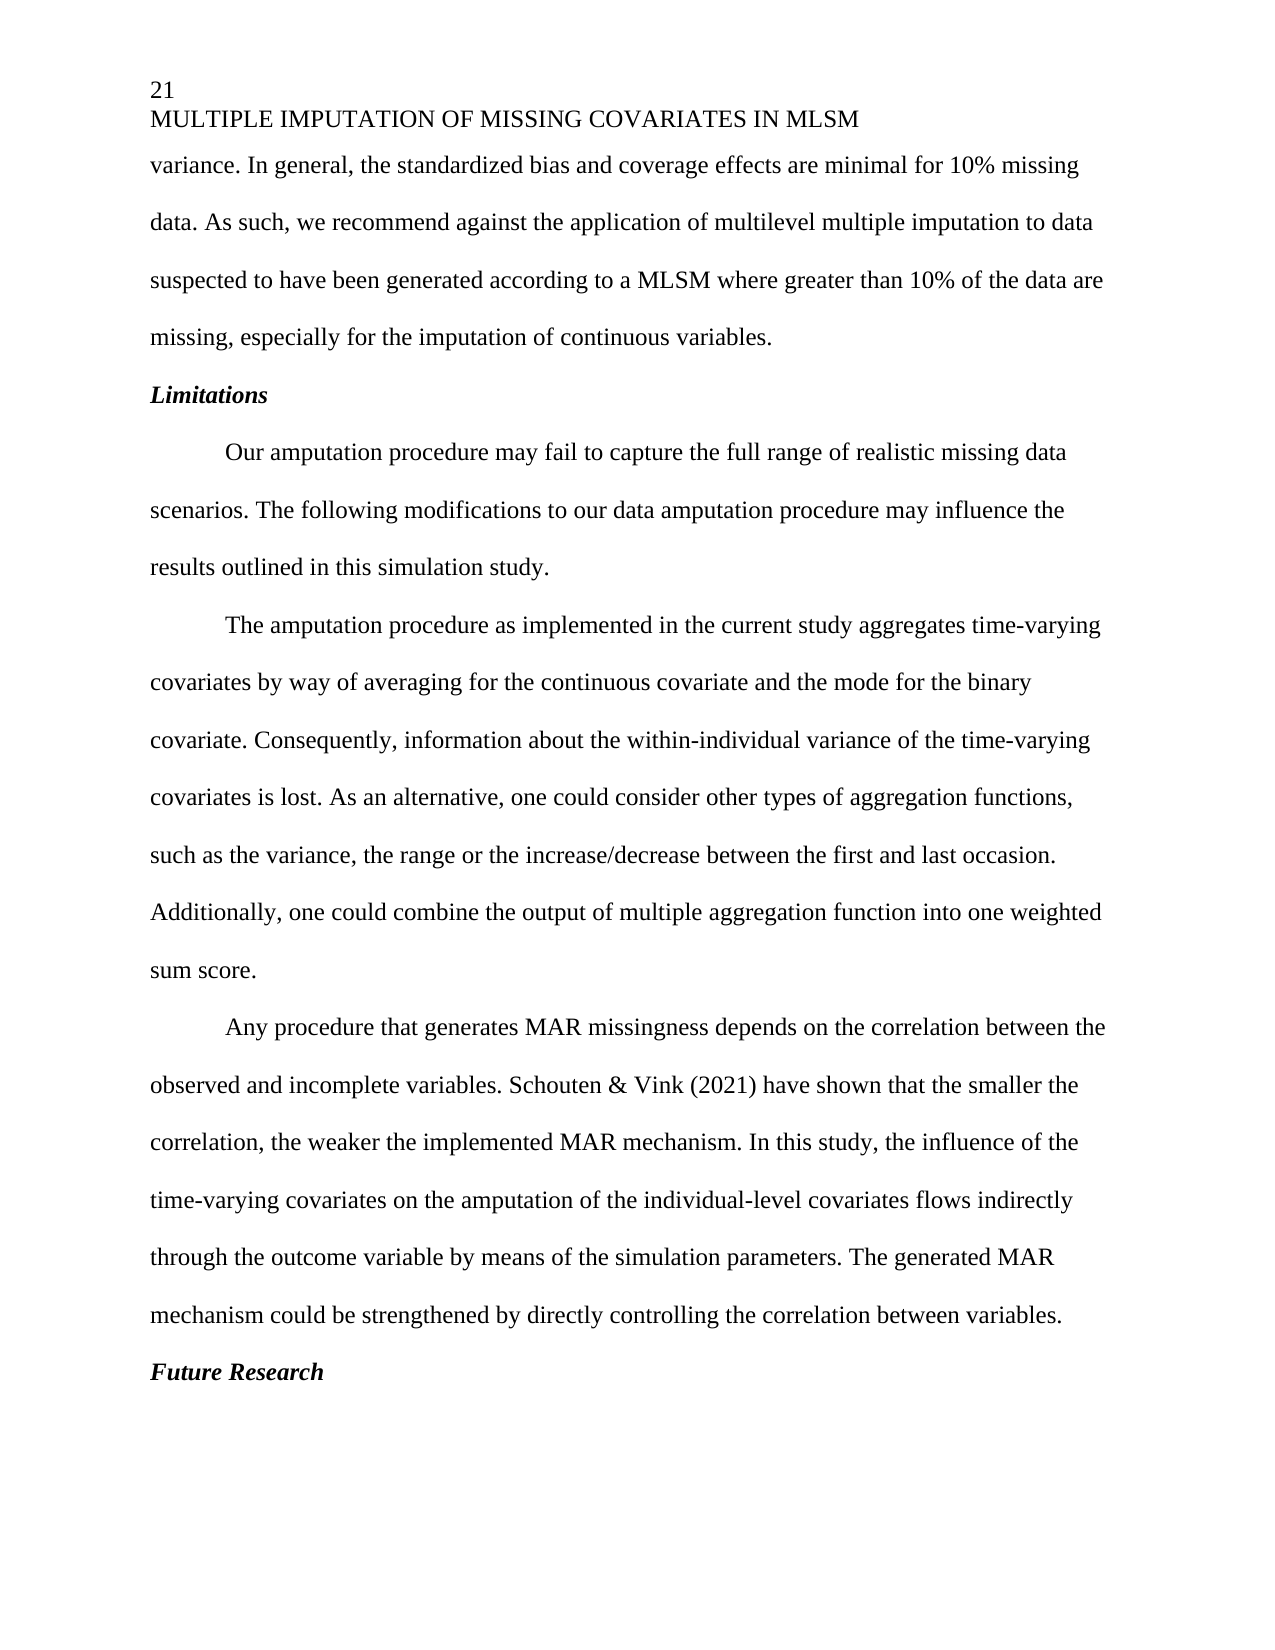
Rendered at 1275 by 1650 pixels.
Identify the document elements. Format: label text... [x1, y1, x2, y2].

text Any procedure that generates MAR missingness depends on the correlation between the observed and incomplete variables. Schouten & Vink (2021) have shown that the smaller the correlation, the weaker the implemented MAR mechanism. In this study, the influence of the time-varying covariates on the amputation of the individual-level covariates flows indirectly through the outcome variable by means of the simulation parameters. The generated MAR mechanism could be strengthened by directly controlling the correlation between variables. [150, 1012, 1125, 1329]
text Our amputation procedure may fail to capture the full range of realistic missing data scenarios. The following modifications to our data amputation procedure may influence the results outlined in this simulation study. [150, 437, 1125, 581]
text The amputation procedure as implemented in the current study aggregates time-varying covariates by way of averaging for the continuous covariate and the mode for the binary covariate. Consequently, information about the within-individual variance of the time-varying covariates is lost. As an alternative, one could consider other types of aggregation functions, such as the variance, the range or the increase/decrease between the first and last occasion. Additionally, one could combine the output of multiple aggregation function into one weighted sum score. [150, 610, 1125, 984]
text Limitations [150, 380, 1125, 409]
text Future Research [150, 1357, 1125, 1386]
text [150, 150, 1125, 351]
